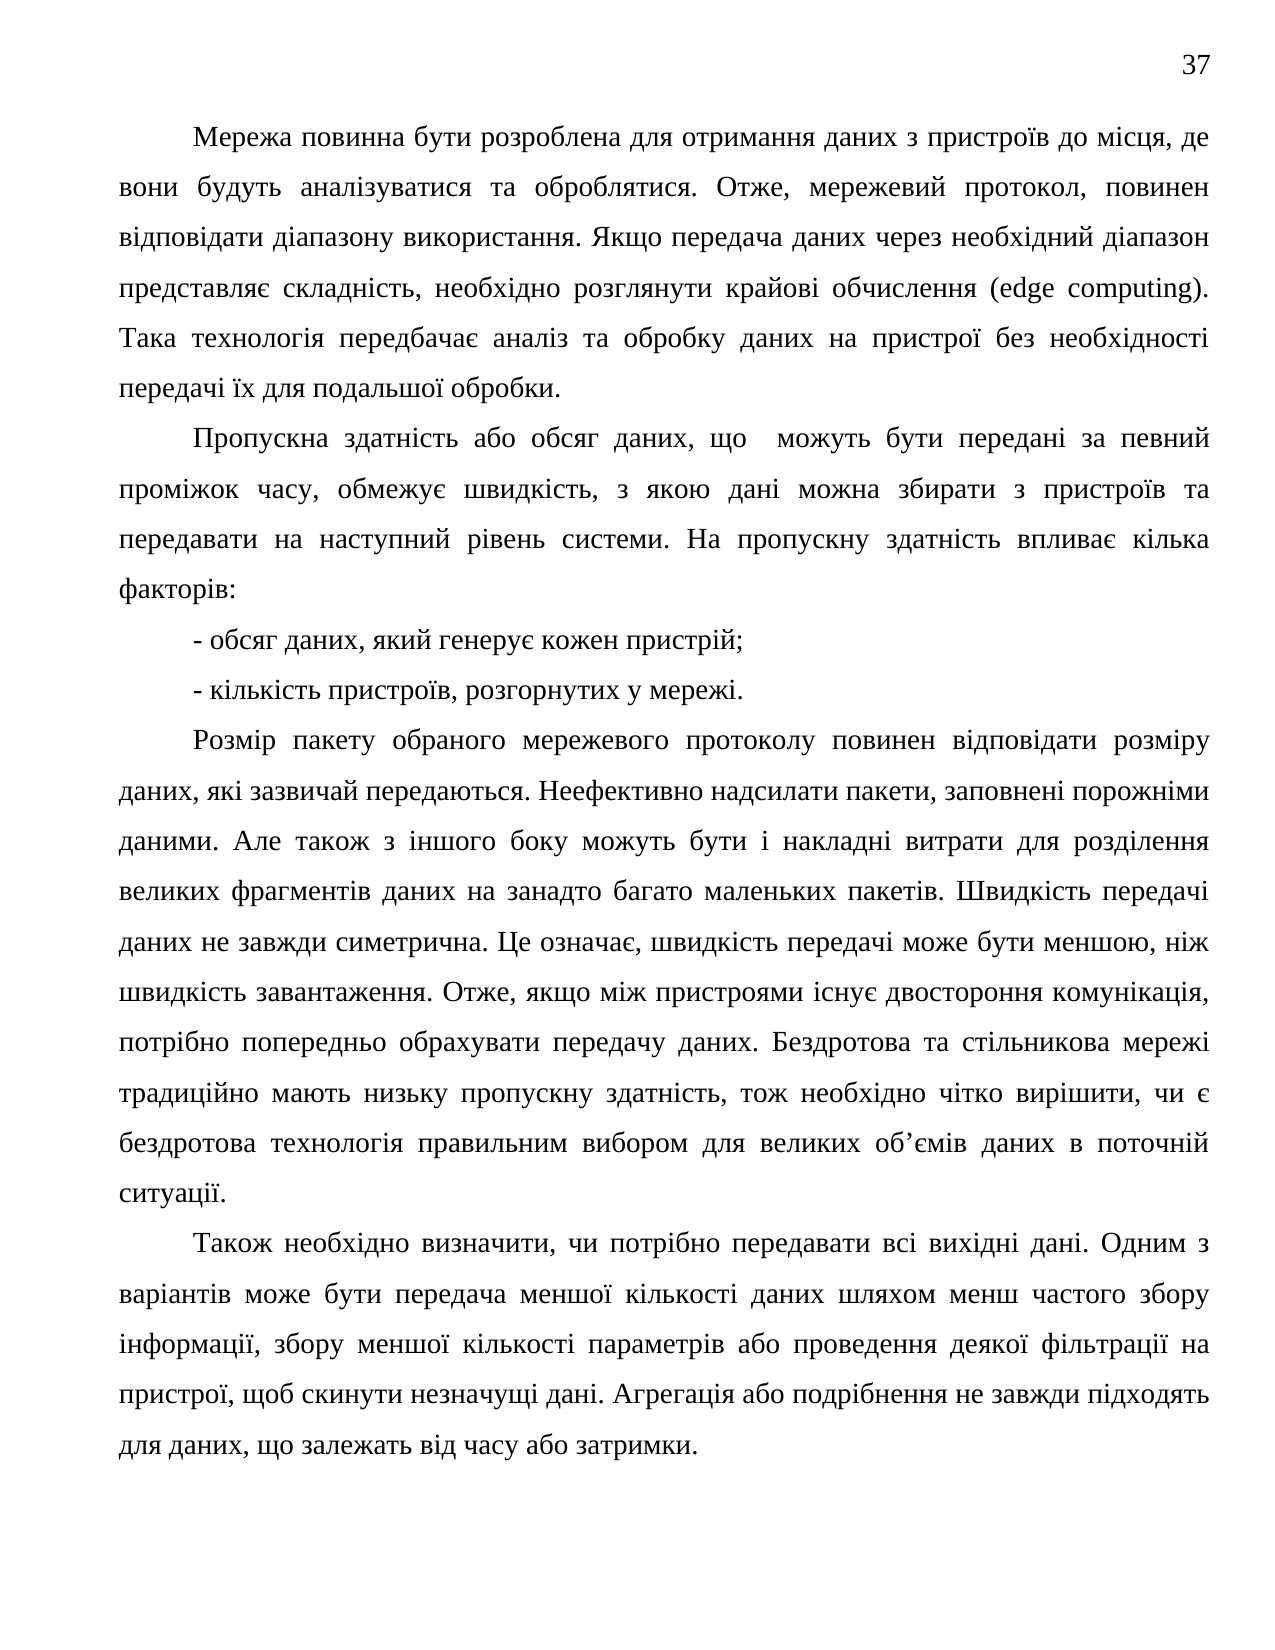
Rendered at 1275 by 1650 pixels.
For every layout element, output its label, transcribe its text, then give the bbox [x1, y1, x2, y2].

list обсяг даних, який генерує кожен пристрій; [133, 622, 1211, 655]
text Пропускна здатність або обсяг даних, що можуть бути передані за певний проміжок часу, обмежує швидкість, з якою дані можна збирати з пристроїв та передавати на наступний рівень системи. На пропускну здатність впливає кілька факторів: [119, 421, 1211, 605]
list кількість пристроїв, розгорнутих у мережі. [133, 672, 1211, 706]
text Також необхідно визначити, чи потрібно передавати всі вихідні дані. Одним з варіантів може бути передача меншої кількості даних шляхом менш частого збору інформації, збору меншої кількості параметрів або проведення деякої фільтрації на пристрої, щоб скинути незначущі дані. Агрегація або подрібнення не завжди підходять для даних, що залежать від часу або затримки. [119, 1226, 1211, 1460]
text Розмір пакету обраного мережевого протоколу повинен відповідати розміру даних, які зазвичай передаються. Неефективно надсилати пакети, заповнені порожніми даними. Але також з іншого боку можуть бути і накладні витрати для розділення великих фрагментів даних на занадто багато маленьких пакетів. Швидкість передачі даних не завжди симетрична. Це означає, швидкість передачі може бути меншою, ніж швидкість завантаження. Отже, якщо між пристроями існує двостороння комунікація, потрібно попередньо обрахувати передачу даних. Бездротова та стільникова мережі традиційно мають низьку пропускну здатність, тож необхідно чітко вирішити, чи є бездротова технологія правильним вибором для великих об’ємів даних в поточній ситуації. [119, 722, 1211, 1209]
text Мережа повинна бути розроблена для отримання даних з пристроїв до місця, де вони будуть аналізуватися та оброблятися. Отже, мережевий протокол, повинен відповідати діапазону використання. Якщо передача даних через необхідний діапазон представляє складність, необхідно розглянути крайові обчислення (edge computing). Така технологія передбачає аналіз та обробку даних на пристрої без необхідності передачі їх для подальшої обробки. [119, 119, 1211, 404]
